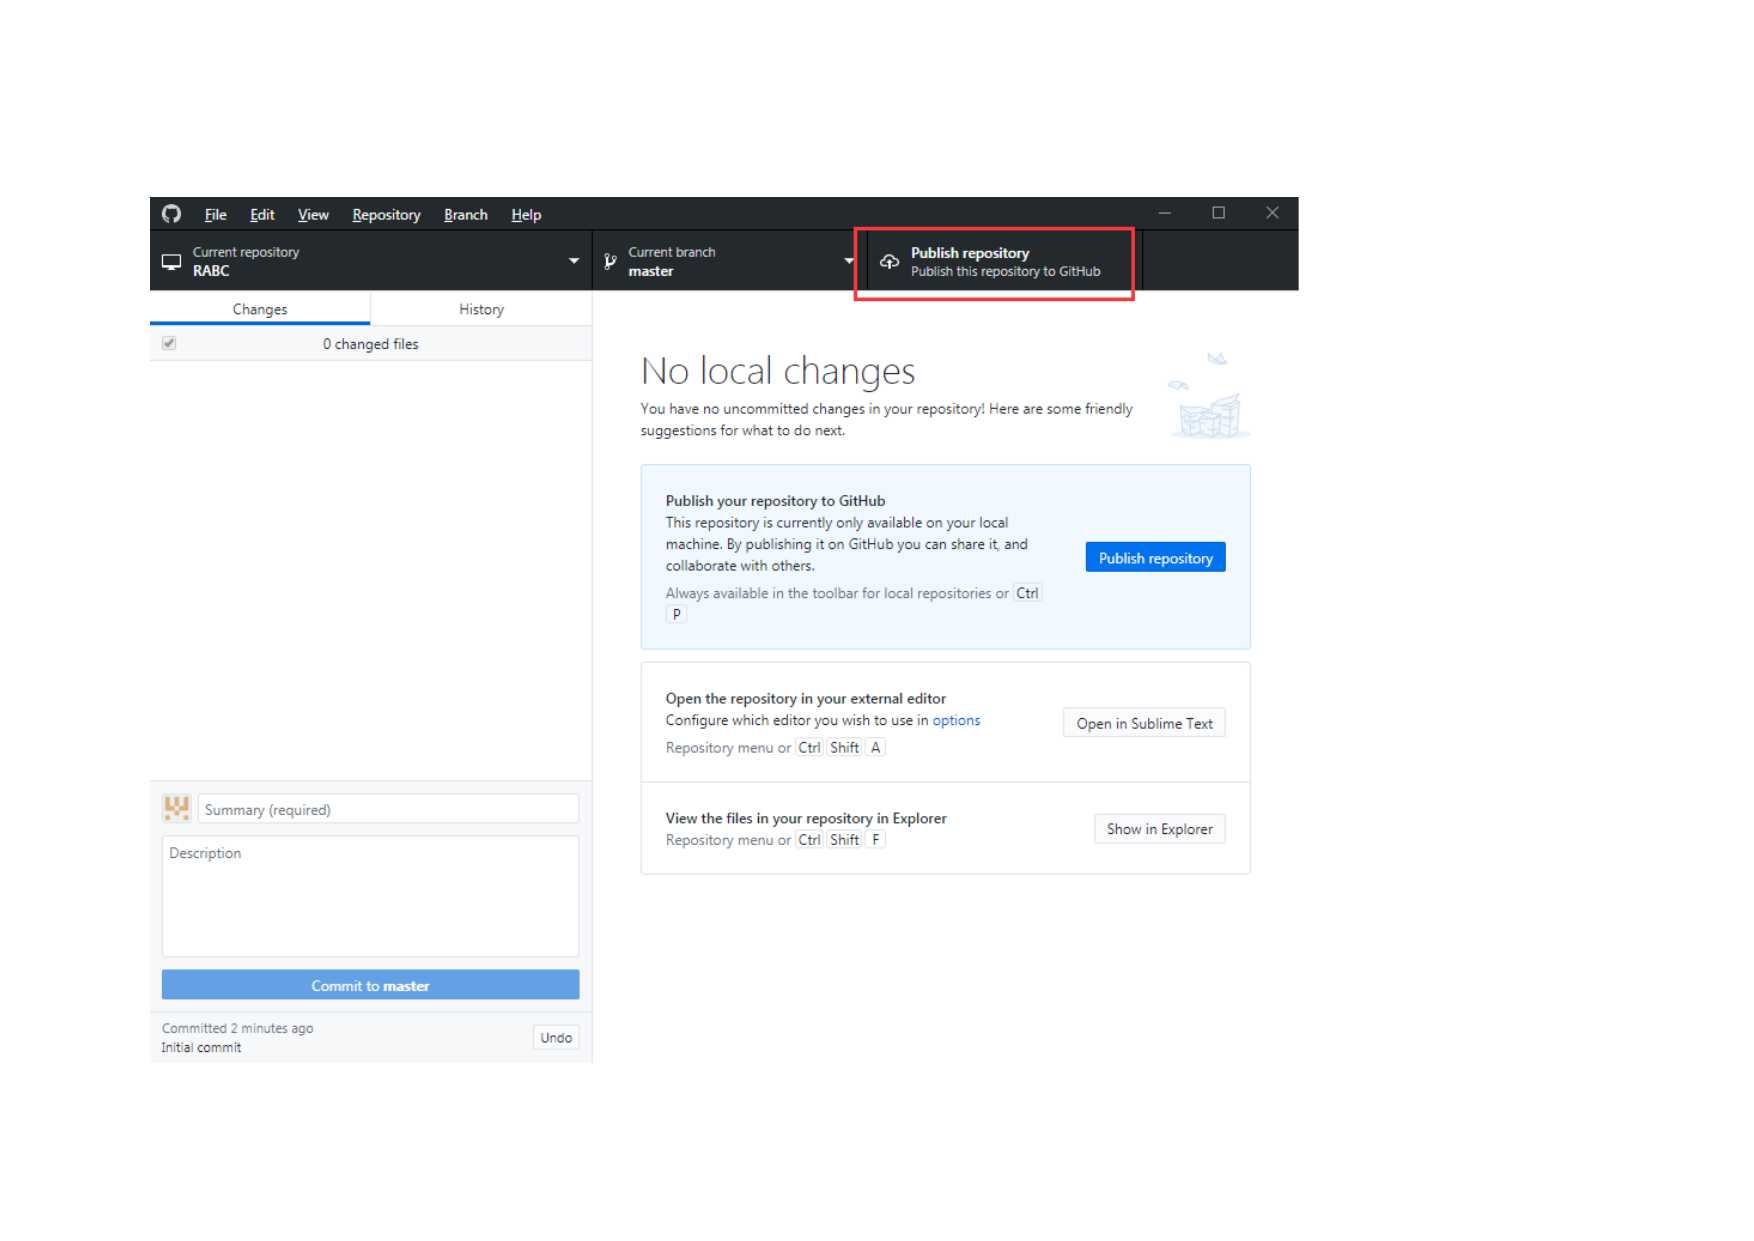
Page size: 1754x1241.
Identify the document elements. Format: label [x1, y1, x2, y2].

picture [150, 197, 1299, 1063]
